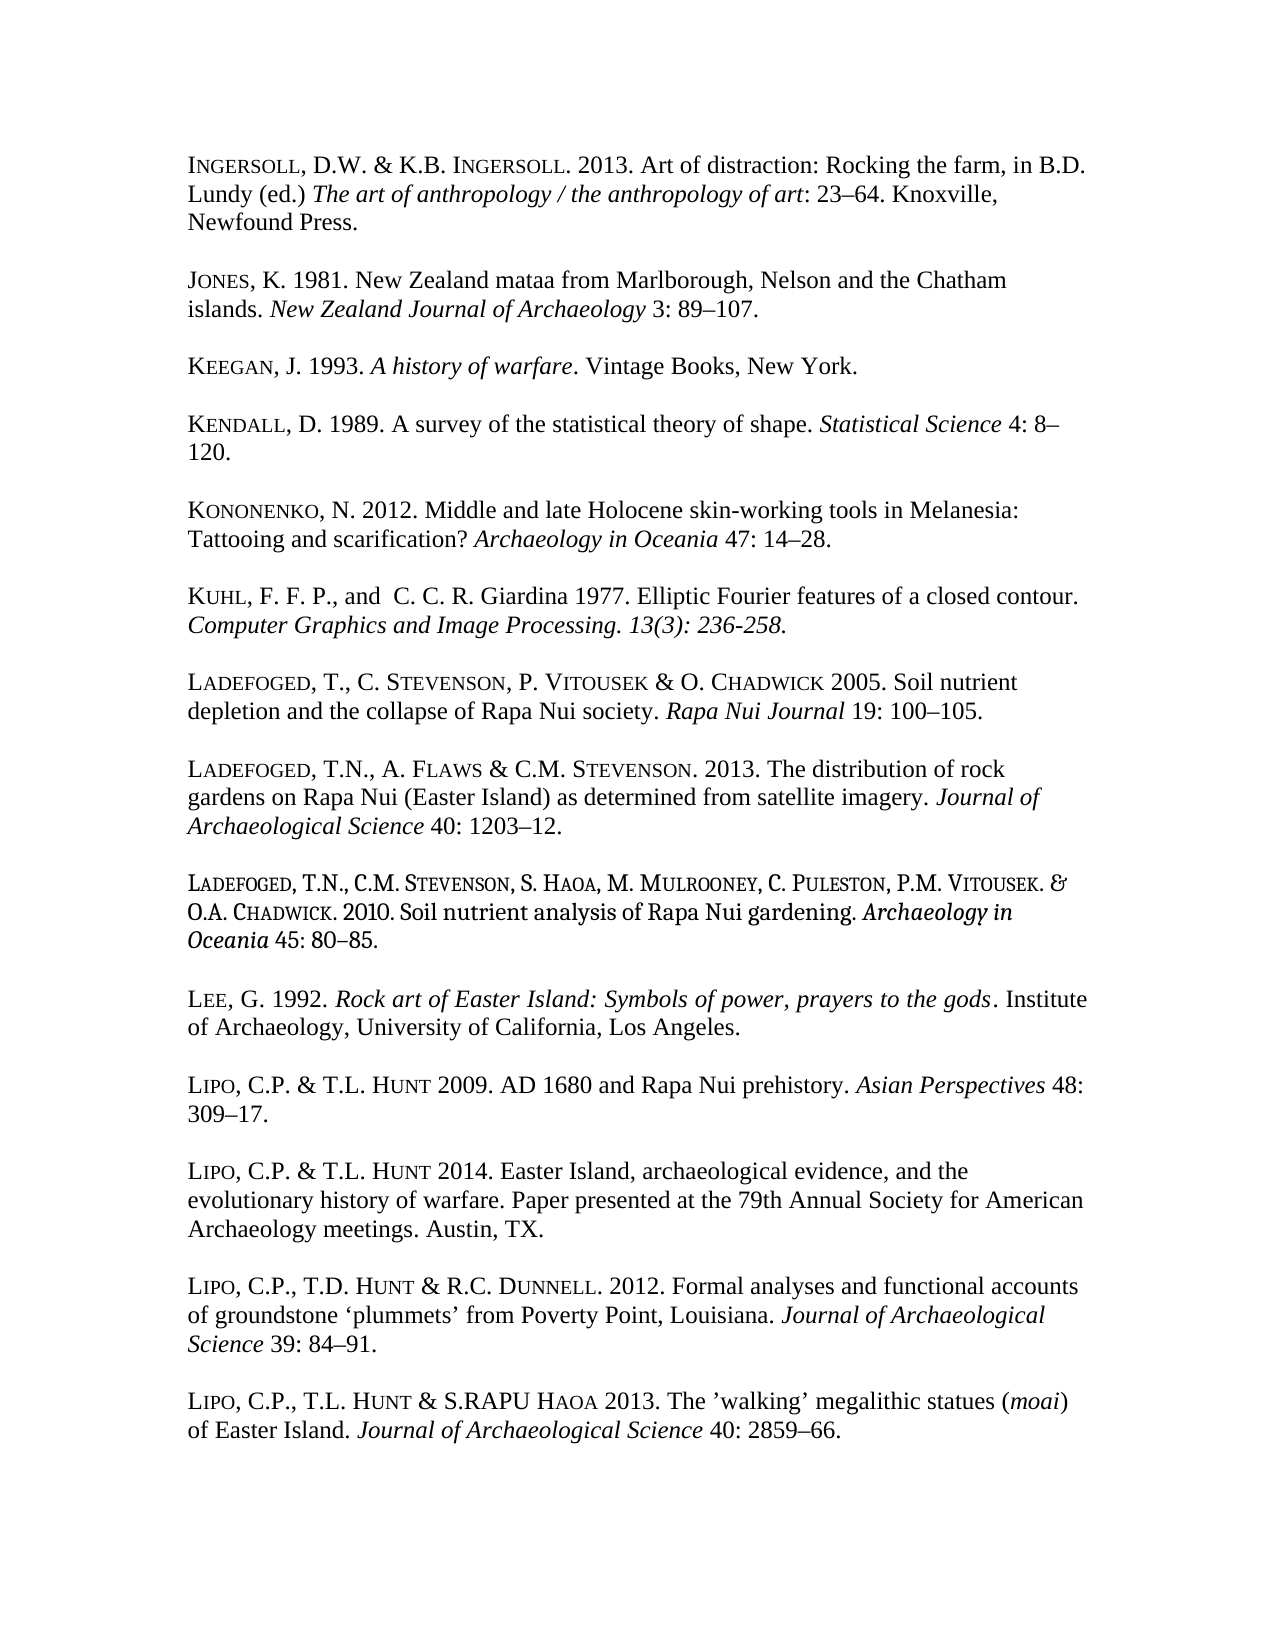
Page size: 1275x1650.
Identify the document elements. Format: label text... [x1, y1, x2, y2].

text Keegan, J. 1993. A history of warfare. Vintage Books, New York. [187, 351, 1087, 380]
text Ladefoged, T.N., A. Flaws & C.M. Stevenson. 2013. The distribution of rock gardens on Rapa Nui (Easter Island) as determined from satellite imagery. Journal of Archaeological Science 40: 1203–12. [187, 754, 1087, 840]
text Lee, G. 1992. Rock art of Easter Island: Symbols of power, prayers to the gods. Institute of Archaeology, University of California, Los Angeles. [187, 984, 1087, 1041]
text Ingersoll, D.W. & K.B. Ingersoll. 2013. Art of distraction: Rocking the farm, in B.D. Lundy (ed.) The art of anthropology / the anthropology of art: 23–64. Knoxville, Newfound Press. [187, 150, 1087, 236]
text Jones, K. 1981. New Zealand mataa from Marlborough, Nelson and the Chatham islands. New Zealand Journal of Archaeology 3: 89–107. [187, 265, 1087, 322]
text Lipo, C.P., T.D. Hunt & R.C. Dunnell. 2012. Formal analyses and functional accounts of groundstone ‘plummets’ from Poverty Point, Louisiana. Journal of Archaeological Science 39: 84–91. [187, 1271, 1087, 1357]
text Kononenko, N. 2012. Middle and late Holocene skin-working tools in Melanesia: Tattooing and scarification? Archaeology in Oceania 47: 14–28. [187, 495, 1087, 552]
text Lipo, C.P., T.L. Hunt & S.RAPU Haoa 2013. The ’walking’ megalithic statues (moai) of Easter Island. Journal of Archaeological Science 40: 2859–66. [187, 1386, 1087, 1444]
text Lipo, C.P. & T.L. Hunt 2014. Easter Island, archaeological evidence, and the evolutionary history of warfare. Paper presented at the 79th Annual Society for American Archaeology meetings. Austin, TX. [187, 1156, 1087, 1242]
text Kendall, D. 1989. A survey of the statistical theory of shape. Statistical Science 4: 8–120. [187, 409, 1087, 466]
text Kuhl, F. F. P., and C. C. R. Giardina 1977. Elliptic Fourier features of a closed contour. Computer Graphics and Image Processing. 13(3): 236-258. [187, 581, 1087, 639]
text Lipo, C.P. & T.L. Hunt 2009. AD 1680 and Rapa Nui prehistory. Asian Perspectives 48: 309–17. [187, 1070, 1087, 1127]
text Ladefoged, T., C. Stevenson, P. Vitousek & O. Chadwick 2005. Soil nutrient depletion and the collapse of Rapa Nui society. Rapa Nui Journal 19: 100–105. [187, 667, 1087, 725]
text Ladefoged, T.N., C.M. Stevenson, S. Haoa, M. Mulrooney, C. Puleston, P.M. Vitousek. & O.A. Chadwick. 2010. Soil nutrient analysis of Rapa Nui gardening. Archaeology in Oceania 45: 80–85. [187, 869, 1087, 955]
